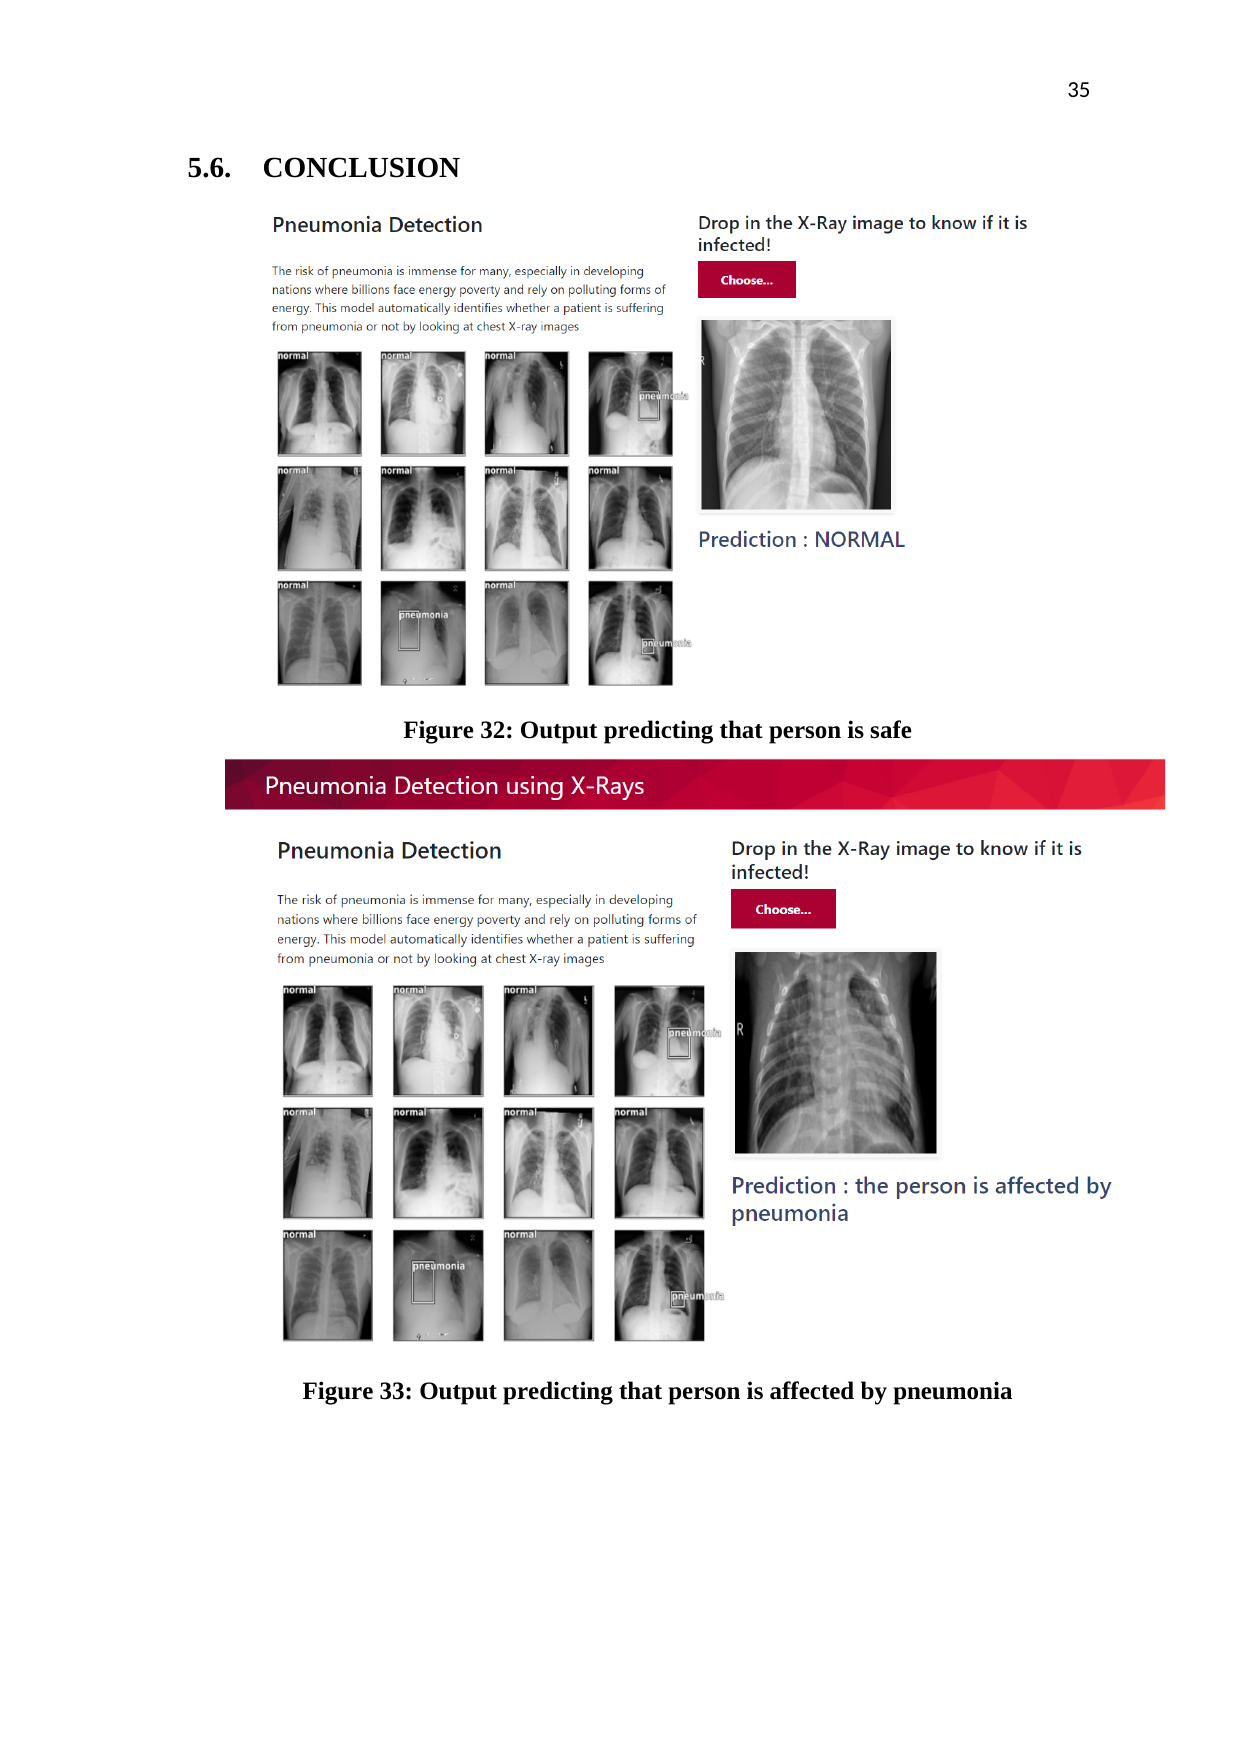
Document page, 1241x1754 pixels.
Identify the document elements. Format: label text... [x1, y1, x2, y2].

picture [225, 200, 1166, 702]
list CONCLUSION [187, 150, 1090, 183]
list Figure 32: Output predicting that person is safe [225, 715, 1090, 744]
picture [225, 758, 1166, 1362]
list Figure 33: Output predicting that person is affected by pneumonia [225, 1376, 1090, 1404]
